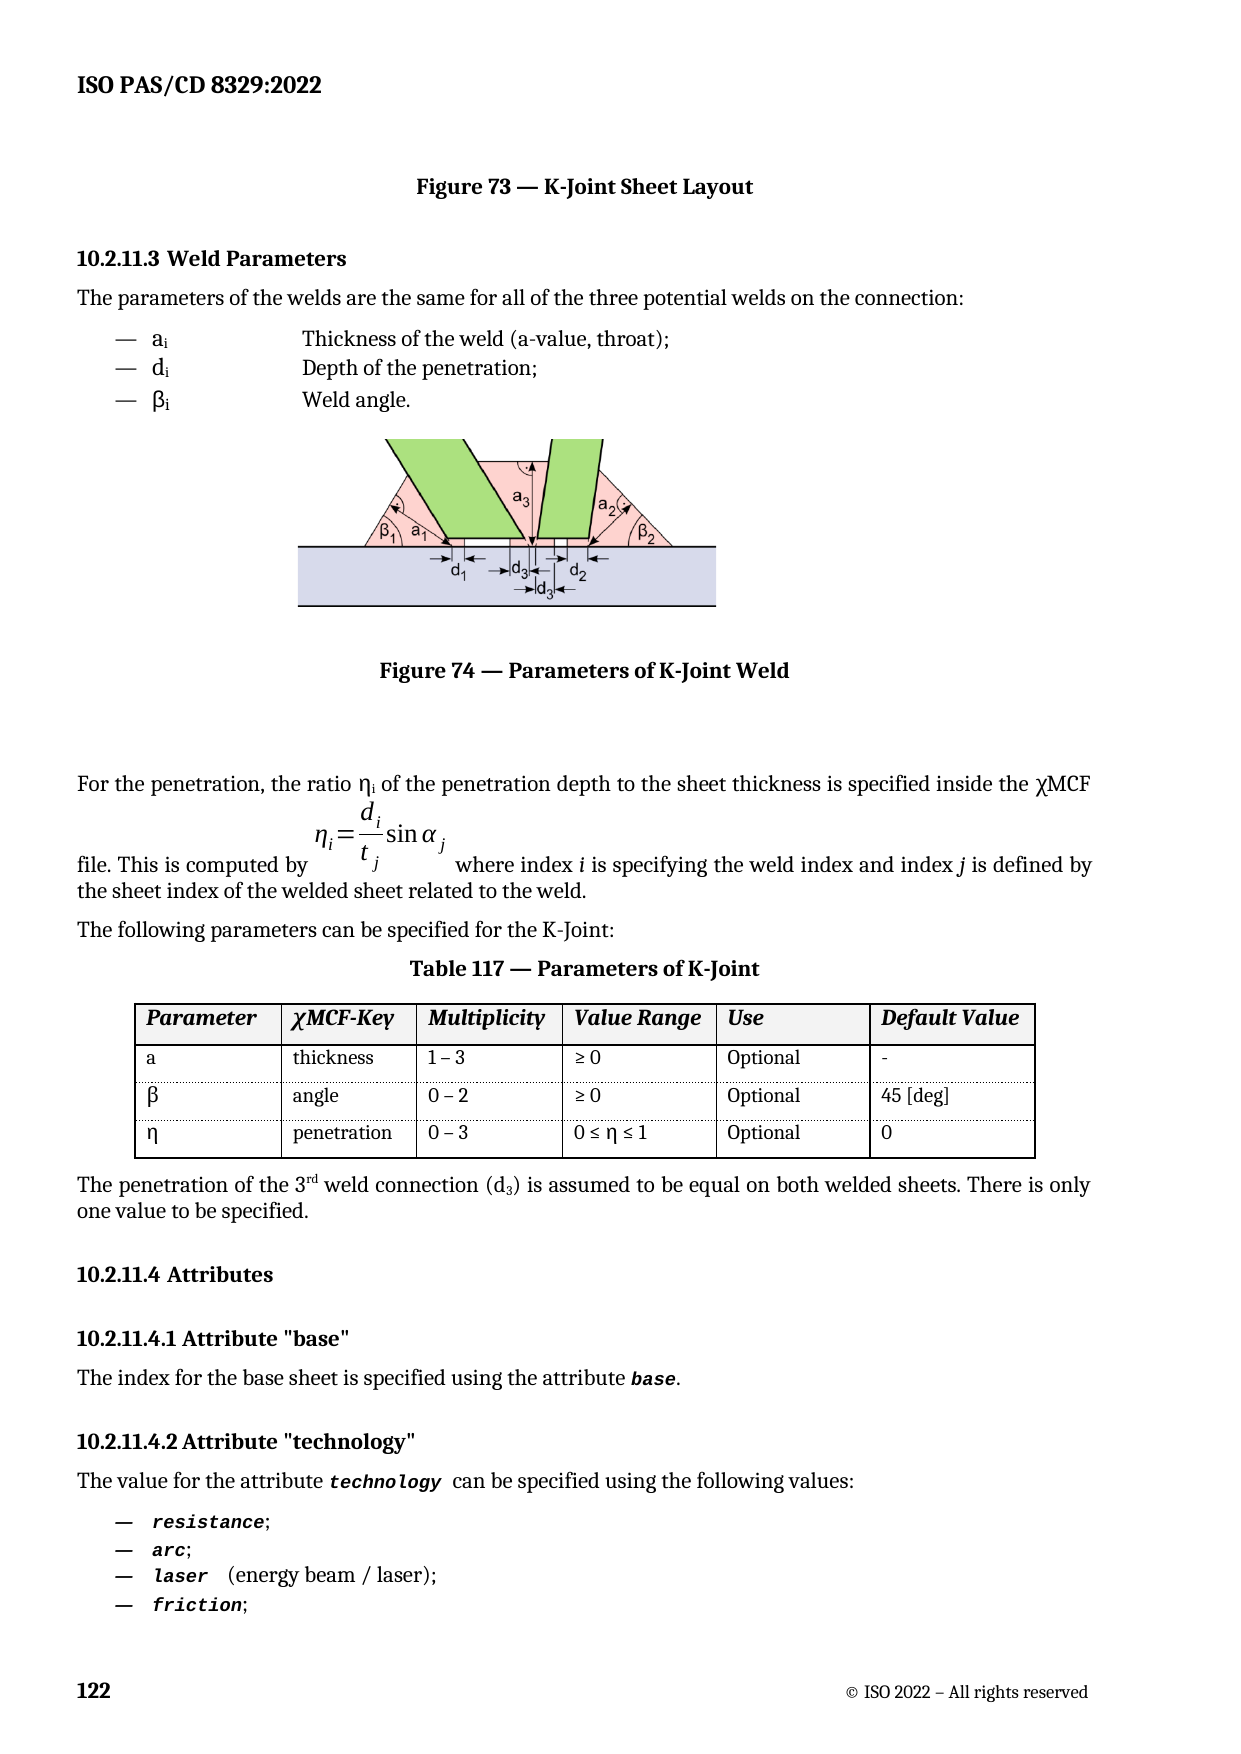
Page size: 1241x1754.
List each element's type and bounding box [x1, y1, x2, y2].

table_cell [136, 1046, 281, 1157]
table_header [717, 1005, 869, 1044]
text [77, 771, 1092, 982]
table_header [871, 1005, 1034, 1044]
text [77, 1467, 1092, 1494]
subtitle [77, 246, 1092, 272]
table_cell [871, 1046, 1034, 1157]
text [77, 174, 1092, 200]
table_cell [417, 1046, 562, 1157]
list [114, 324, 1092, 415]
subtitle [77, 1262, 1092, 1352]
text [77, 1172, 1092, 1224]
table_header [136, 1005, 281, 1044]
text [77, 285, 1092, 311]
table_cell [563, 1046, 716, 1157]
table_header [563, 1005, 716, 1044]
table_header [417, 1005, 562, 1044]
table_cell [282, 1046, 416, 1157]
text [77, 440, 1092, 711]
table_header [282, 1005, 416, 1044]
picture [297, 439, 717, 607]
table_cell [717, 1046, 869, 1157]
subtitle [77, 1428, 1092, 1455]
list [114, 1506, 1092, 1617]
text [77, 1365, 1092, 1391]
